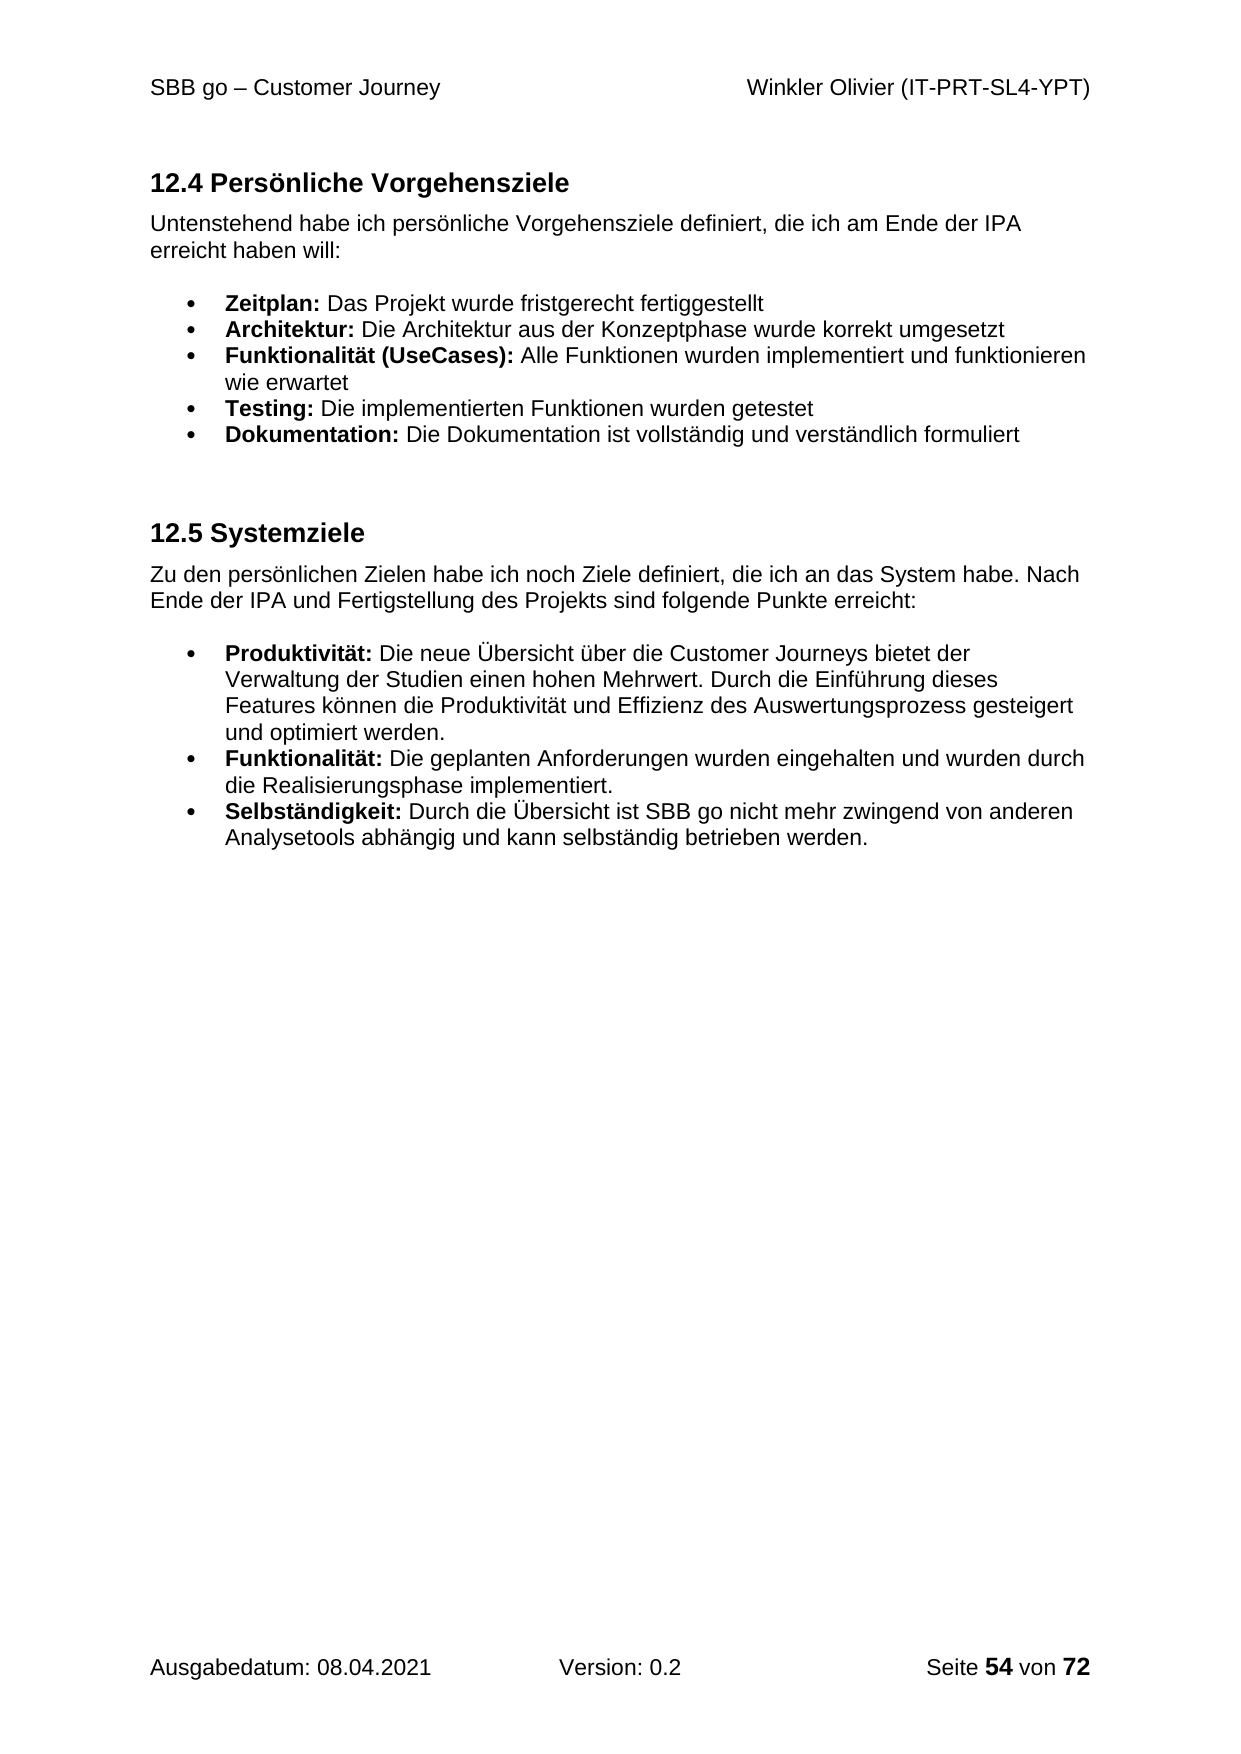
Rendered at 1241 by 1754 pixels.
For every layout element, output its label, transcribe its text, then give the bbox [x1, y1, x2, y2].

list Funktionalität: Die geplanten Anforderungen wurden eingehalten und wurden durch die Realisierungsphase implementiert. [187, 745, 1090, 798]
list Zeitplan: Das Projekt wurde fristgerecht fertiggestellt [187, 289, 1090, 316]
text Zu den persönlichen Zielen habe ich noch Ziele definiert, die ich an das System habe. Nach Ende der IPA und Fertigstellung des Projekts sind folgende Punkte erreicht: [150, 561, 1090, 613]
subtitle Persönliche Vorgehensziele [150, 167, 1090, 198]
subtitle Systemziele [150, 517, 1090, 548]
list Selbständigkeit: Durch die Übersicht ist SBB go nicht mehr zwingend von anderen Analysetools abhängig und kann selbständig betrieben werden. [187, 798, 1090, 851]
list Funktionalität (UseCases): Alle Funktionen wurden implementiert und funktionieren wie erwartet [187, 342, 1090, 395]
text Untenstehend habe ich persönliche Vorgehensziele definiert, die ich am Ende der IPA erreicht haben will: [150, 210, 1090, 263]
list Dokumentation: Die Dokumentation ist vollständig und verständlich formuliert [187, 421, 1090, 448]
list Testing: Die implementierten Funktionen wurden getestet [187, 395, 1090, 421]
list Architektur: Die Architektur aus der Konzeptphase wurde korrekt umgesetzt [187, 316, 1090, 342]
list Produktivität: Die neue Übersicht über die Customer Journeys bietet der Verwaltung der Studien einen hohen Mehrwert. Durch die Einführung dieses Features können die Produktivität und Effizienz des Auswertungsprozess gesteigert und optimiert werden. [187, 640, 1090, 745]
